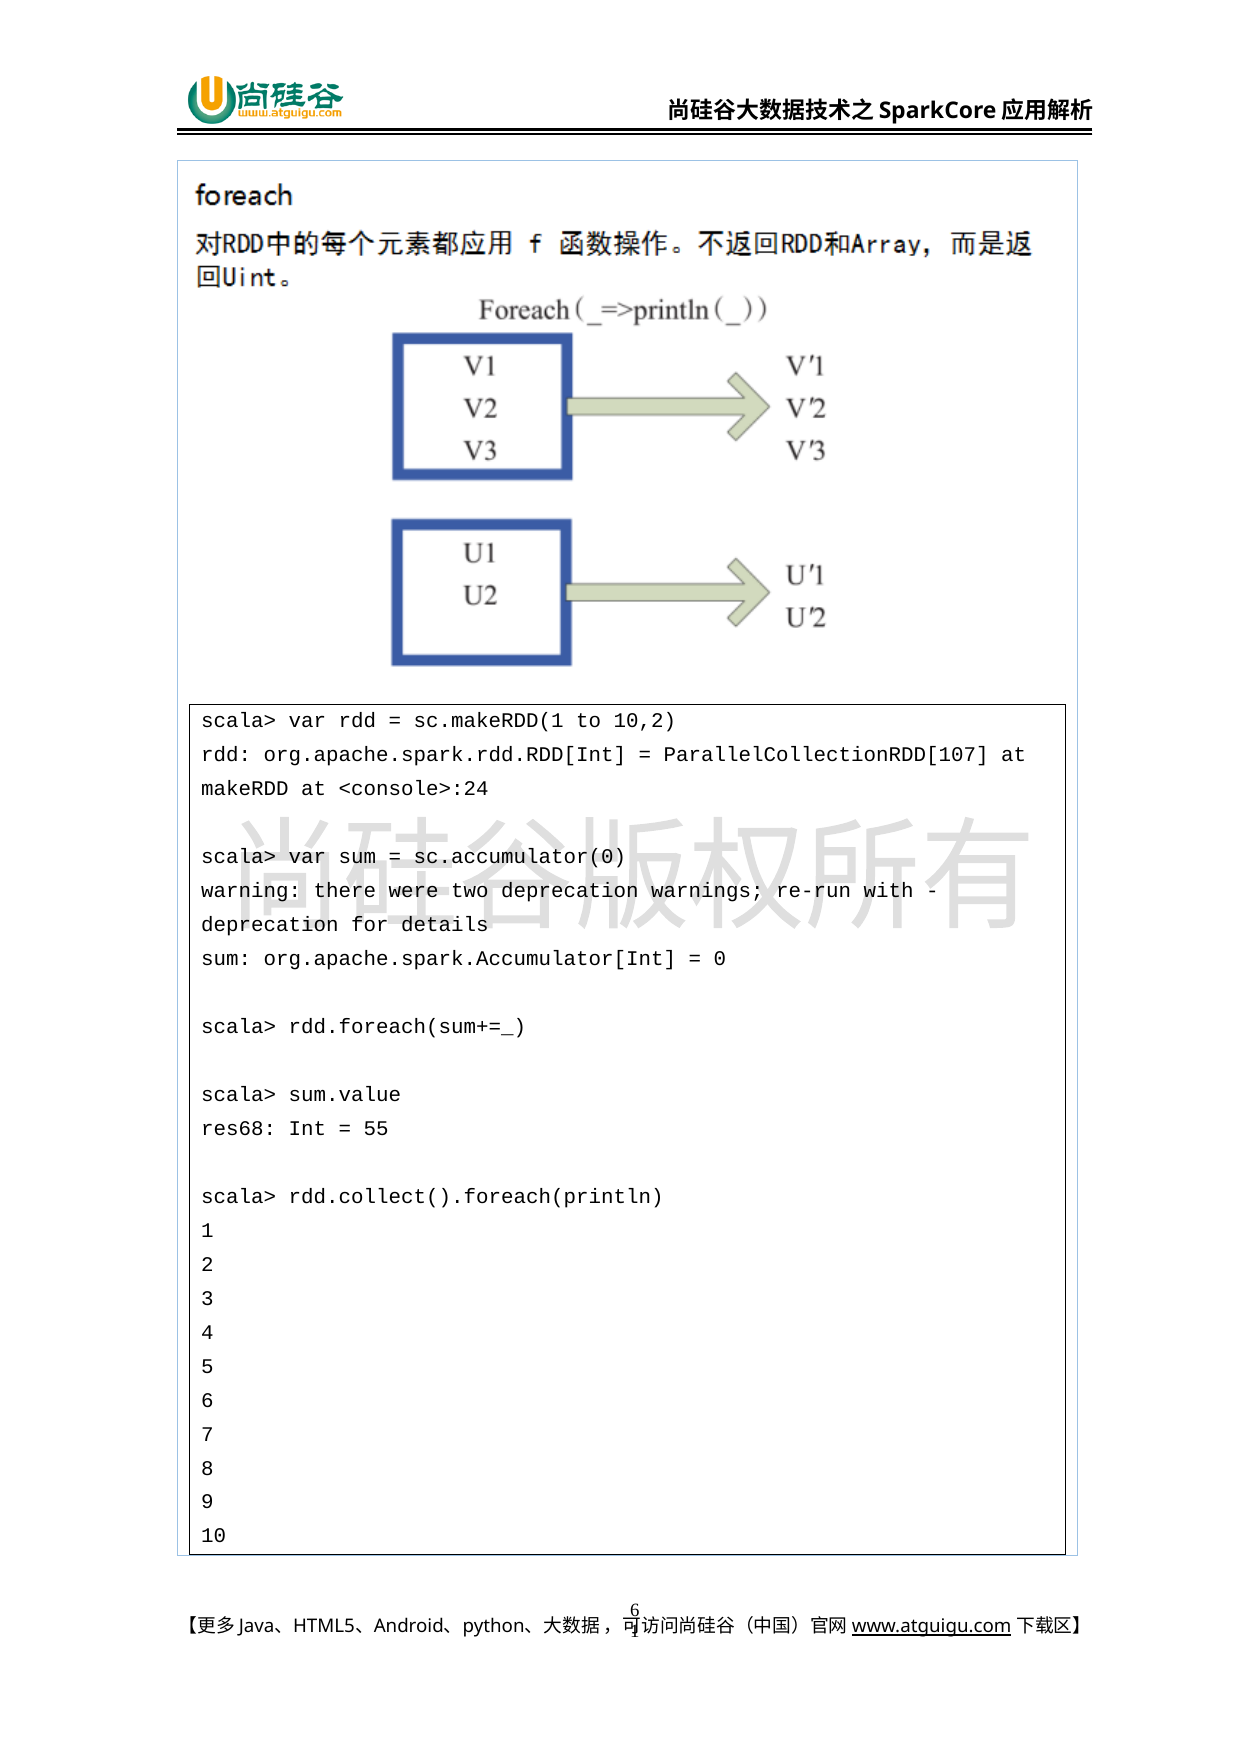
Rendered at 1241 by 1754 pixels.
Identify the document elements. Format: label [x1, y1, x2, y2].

picture [177, 68, 362, 128]
picture [188, 172, 1065, 693]
table_cell [178, 161, 1077, 1555]
